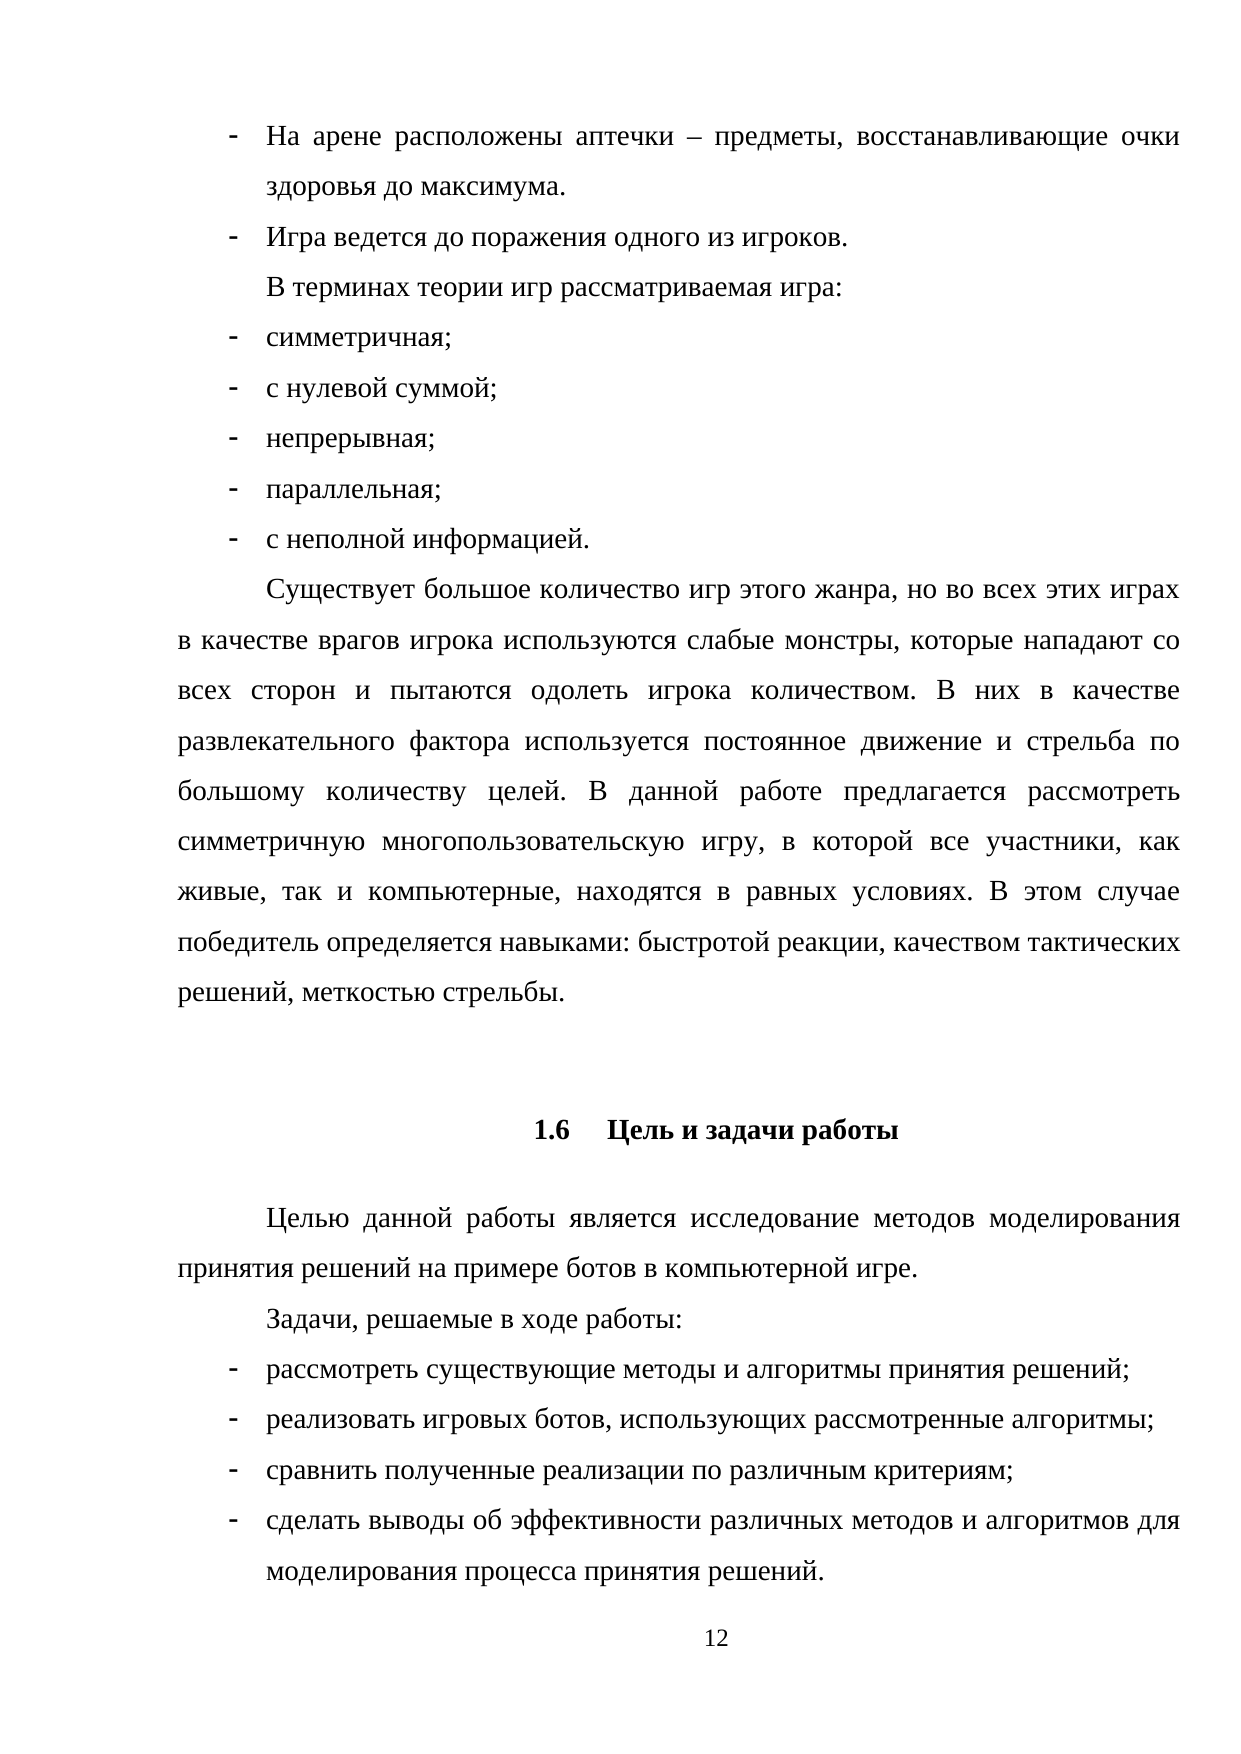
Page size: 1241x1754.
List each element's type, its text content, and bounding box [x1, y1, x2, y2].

text Задачи, решаемые в ходе работы: [177, 1301, 1181, 1334]
list параллельная; [228, 471, 1181, 504]
list реализовать игровых ботов, использующих рассмотренные алгоритмы; [228, 1401, 1181, 1435]
text Существует большое количество игр этого жанра, но во всех этих играх в качестве врагов игрока используются слабые монстры, которые нападают со всех сторон и пытаются одолеть игрока количеством. В них в качестве развлекательного фактора используется постоянное движение и стрельба по большому количеству целей. В данной работе предлагается рассмотреть симметричную многопользовательскую игру, в которой все участники, как живые, так и компьютерные, находятся в равных условиях. В этом случае победитель определяется навыками: быстротой реакции, качеством тактических решений, меткостью стрельбы. [177, 572, 1181, 1008]
list Игра ведется до поражения одного из игроков. [228, 219, 1181, 252]
list непрерывная; [228, 420, 1181, 454]
list рассмотреть существующие методы и алгоритмы принятия решений; [228, 1351, 1181, 1385]
text В терминах теории игр рассматриваемая игра: [177, 269, 1181, 303]
list с нулевой суммой; [228, 370, 1181, 404]
list симметричная; [228, 319, 1181, 353]
list На арене расположены аптечки – предметы, восстанавливающие очки здоровья до максимума. [228, 118, 1181, 202]
list сделать выводы об эффективности различных методов и алгоритмов для моделирования процесса принятия решений. [228, 1502, 1181, 1586]
list с неполной информацией. [228, 521, 1181, 555]
list сравнить полученные реализации по различным критериям; [228, 1452, 1181, 1486]
text Целью данной работы является исследование методов моделирования принятия решений на примере ботов в компьютерной игре. [177, 1200, 1181, 1284]
subtitle Цель и задачи работы [177, 1112, 1181, 1146]
